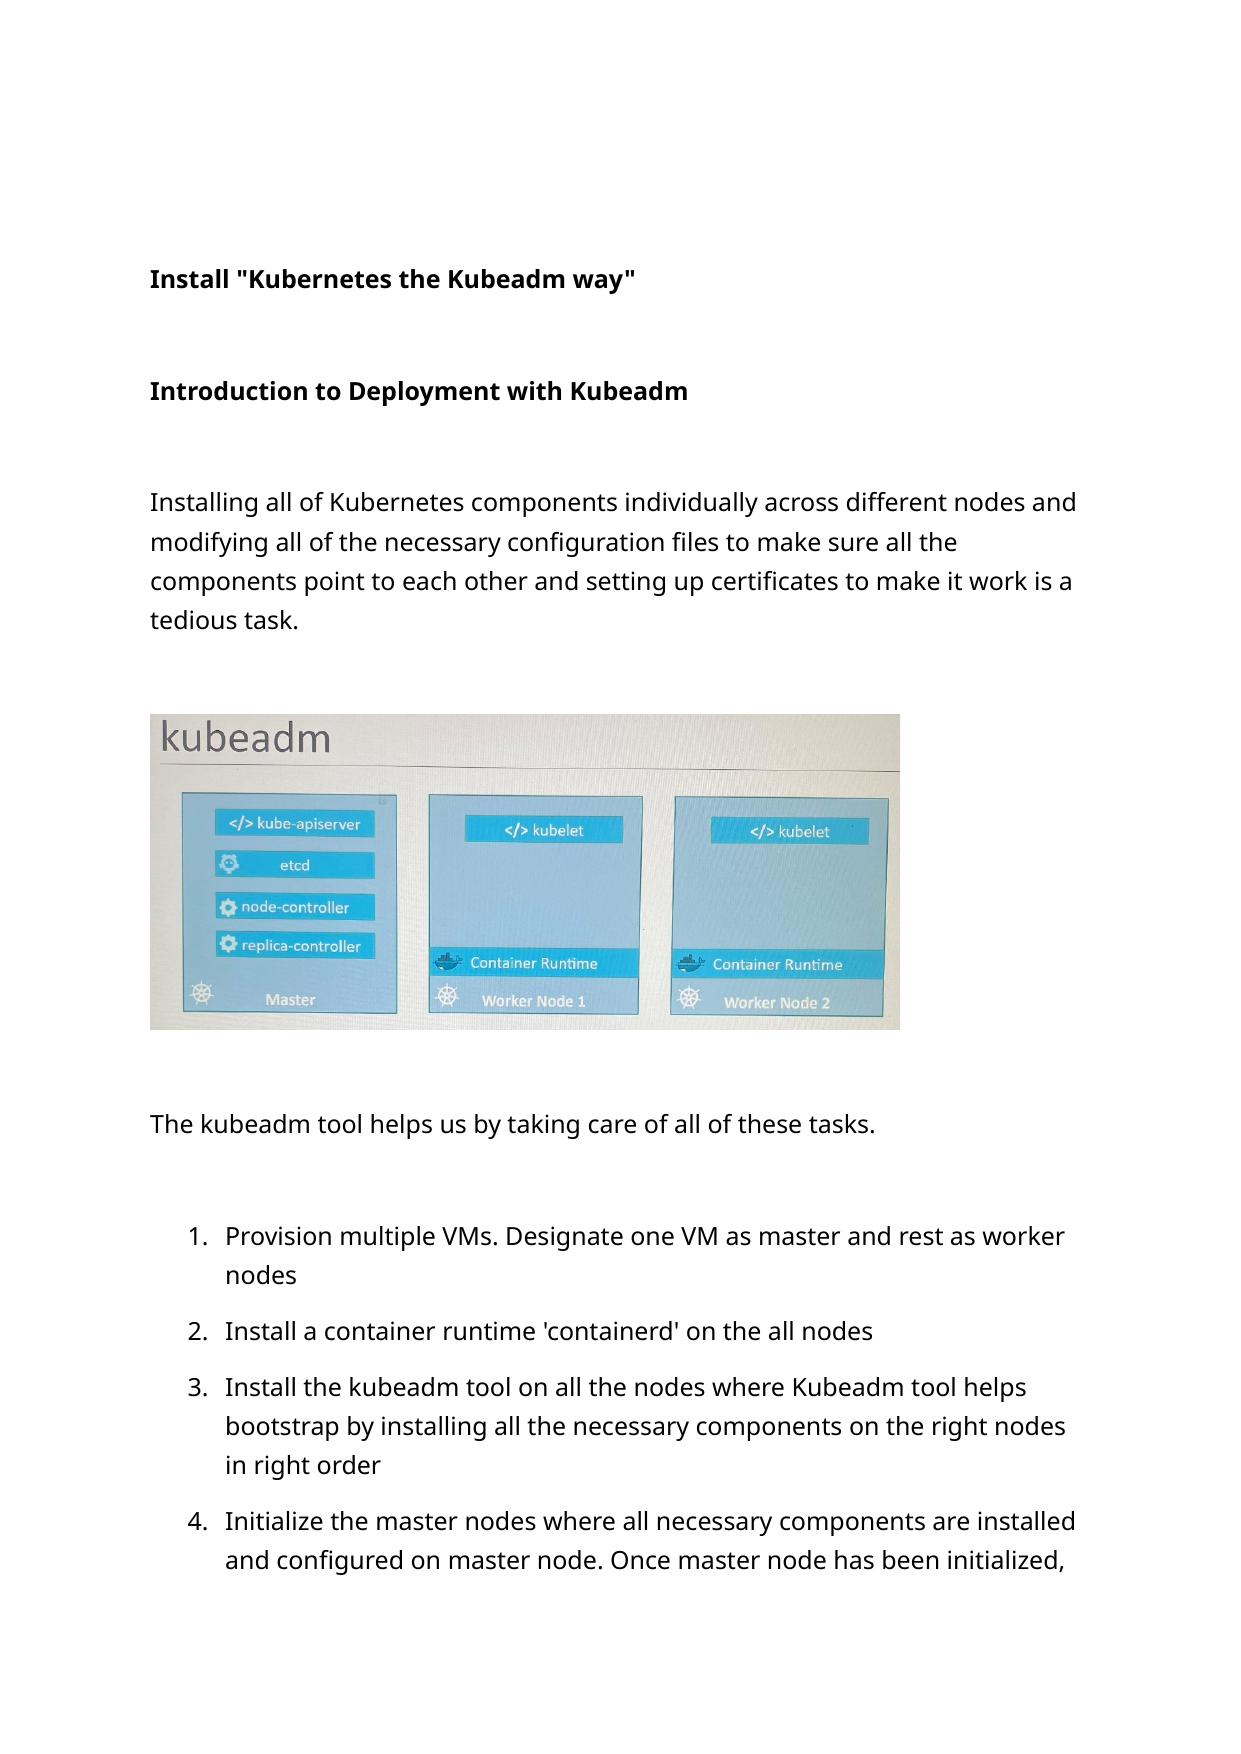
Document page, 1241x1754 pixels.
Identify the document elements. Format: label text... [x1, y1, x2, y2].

text Introduction to Deployment with Kubeadm [150, 373, 1090, 407]
text Install "Kubernetes the Kubeadm way" [150, 262, 1090, 296]
text Installing all of Kubernetes components individually across different nodes and modifying all of the necessary configuration files to make sure all the components point to each other and setting up certificates to make it work is a tedious task. [150, 485, 1090, 637]
list Install the kubeadm tool on all the nodes where Kubeadm tool helps bootstrap by installing all the necessary components on the right nodes in right order [187, 1369, 1090, 1482]
text The kubeadm tool helps us by taking care of all of these tasks. [150, 1107, 1090, 1141]
list Install a container runtime 'containerd' on the all nodes [187, 1313, 1090, 1347]
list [187, 1503, 1090, 1577]
picture [150, 714, 901, 1030]
list Provision multiple VMs. Designate one VM as master and rest as worker nodes [187, 1218, 1090, 1292]
